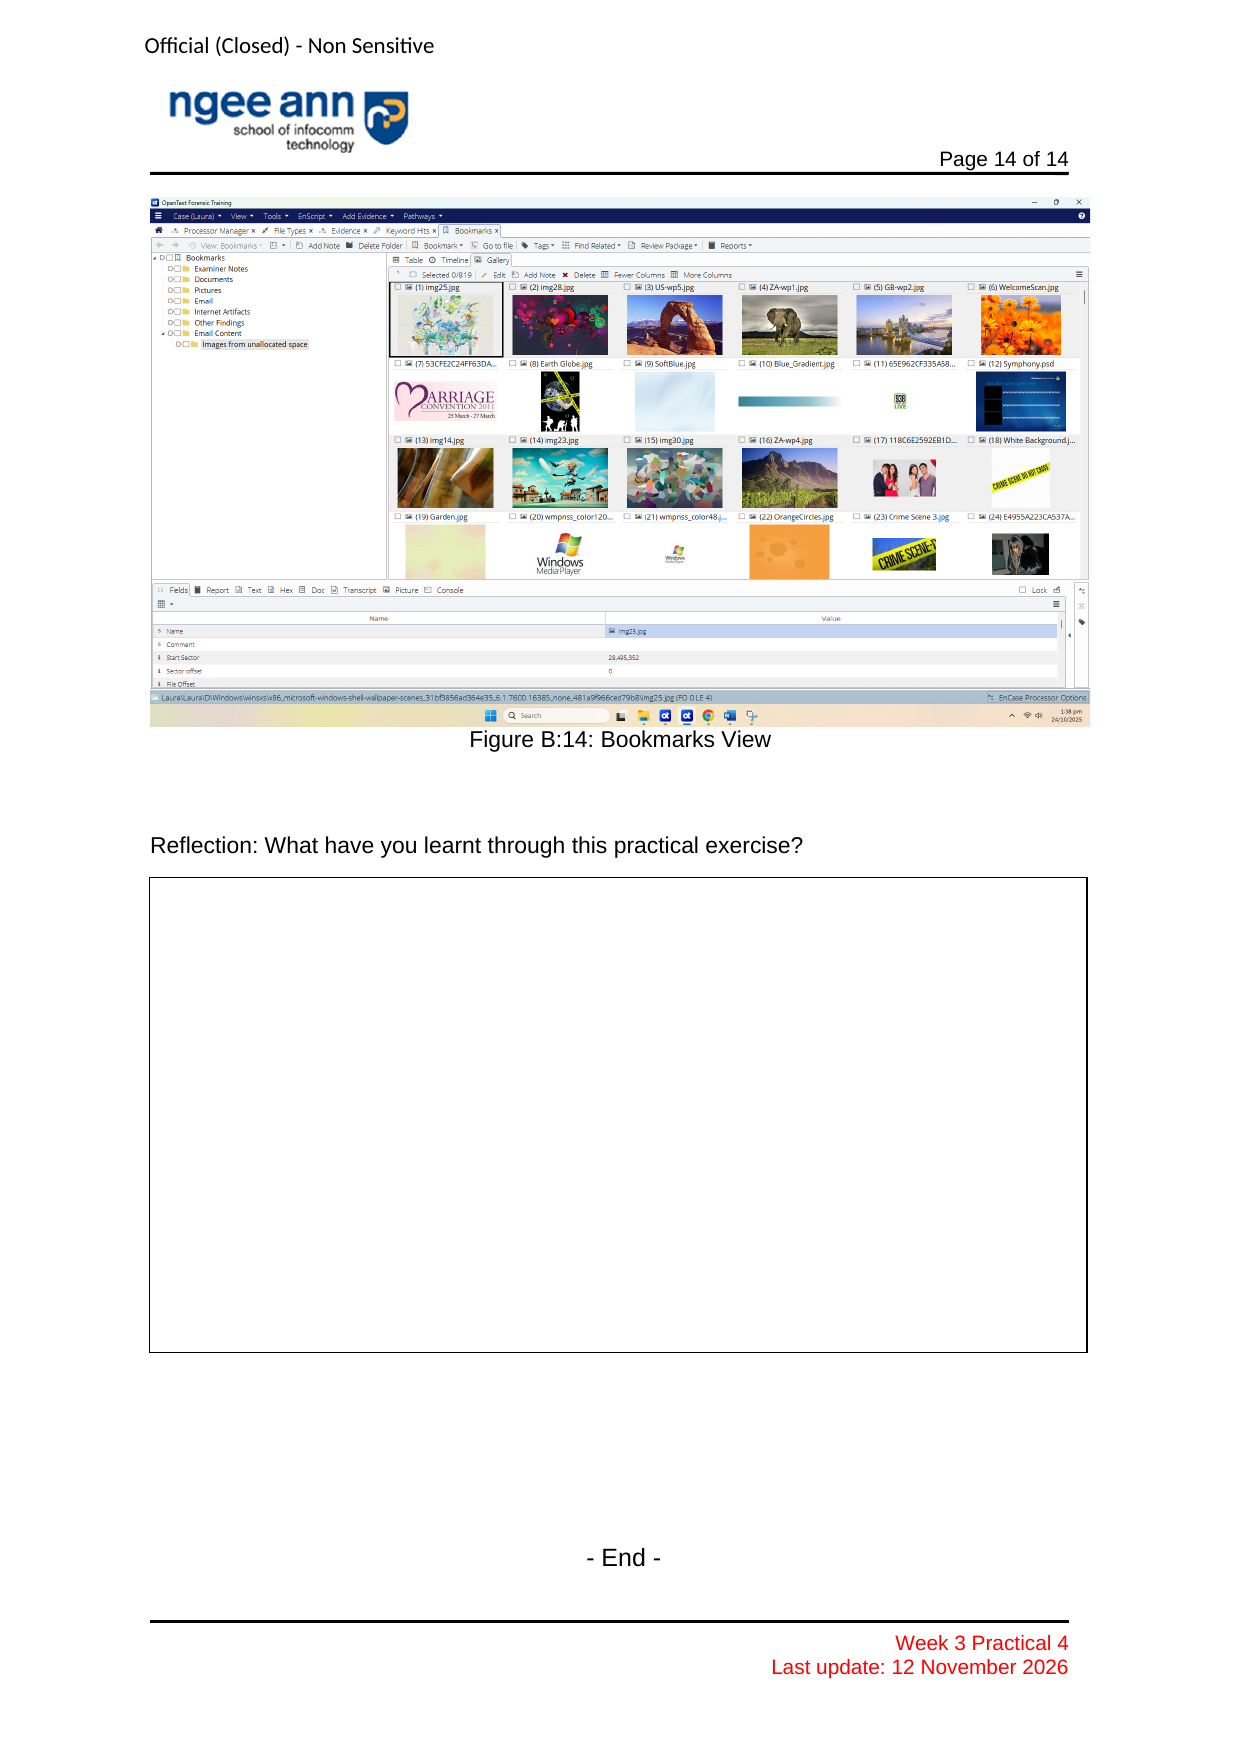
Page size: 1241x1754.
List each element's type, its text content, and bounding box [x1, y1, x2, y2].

text - End - [150, 1543, 1090, 1572]
text Figure B:14: Bookmarks View [150, 727, 1090, 753]
picture [150, 75, 426, 167]
picture [150, 197, 1091, 727]
text Reflection: What have you learnt through this practical exercise? [150, 832, 1090, 858]
